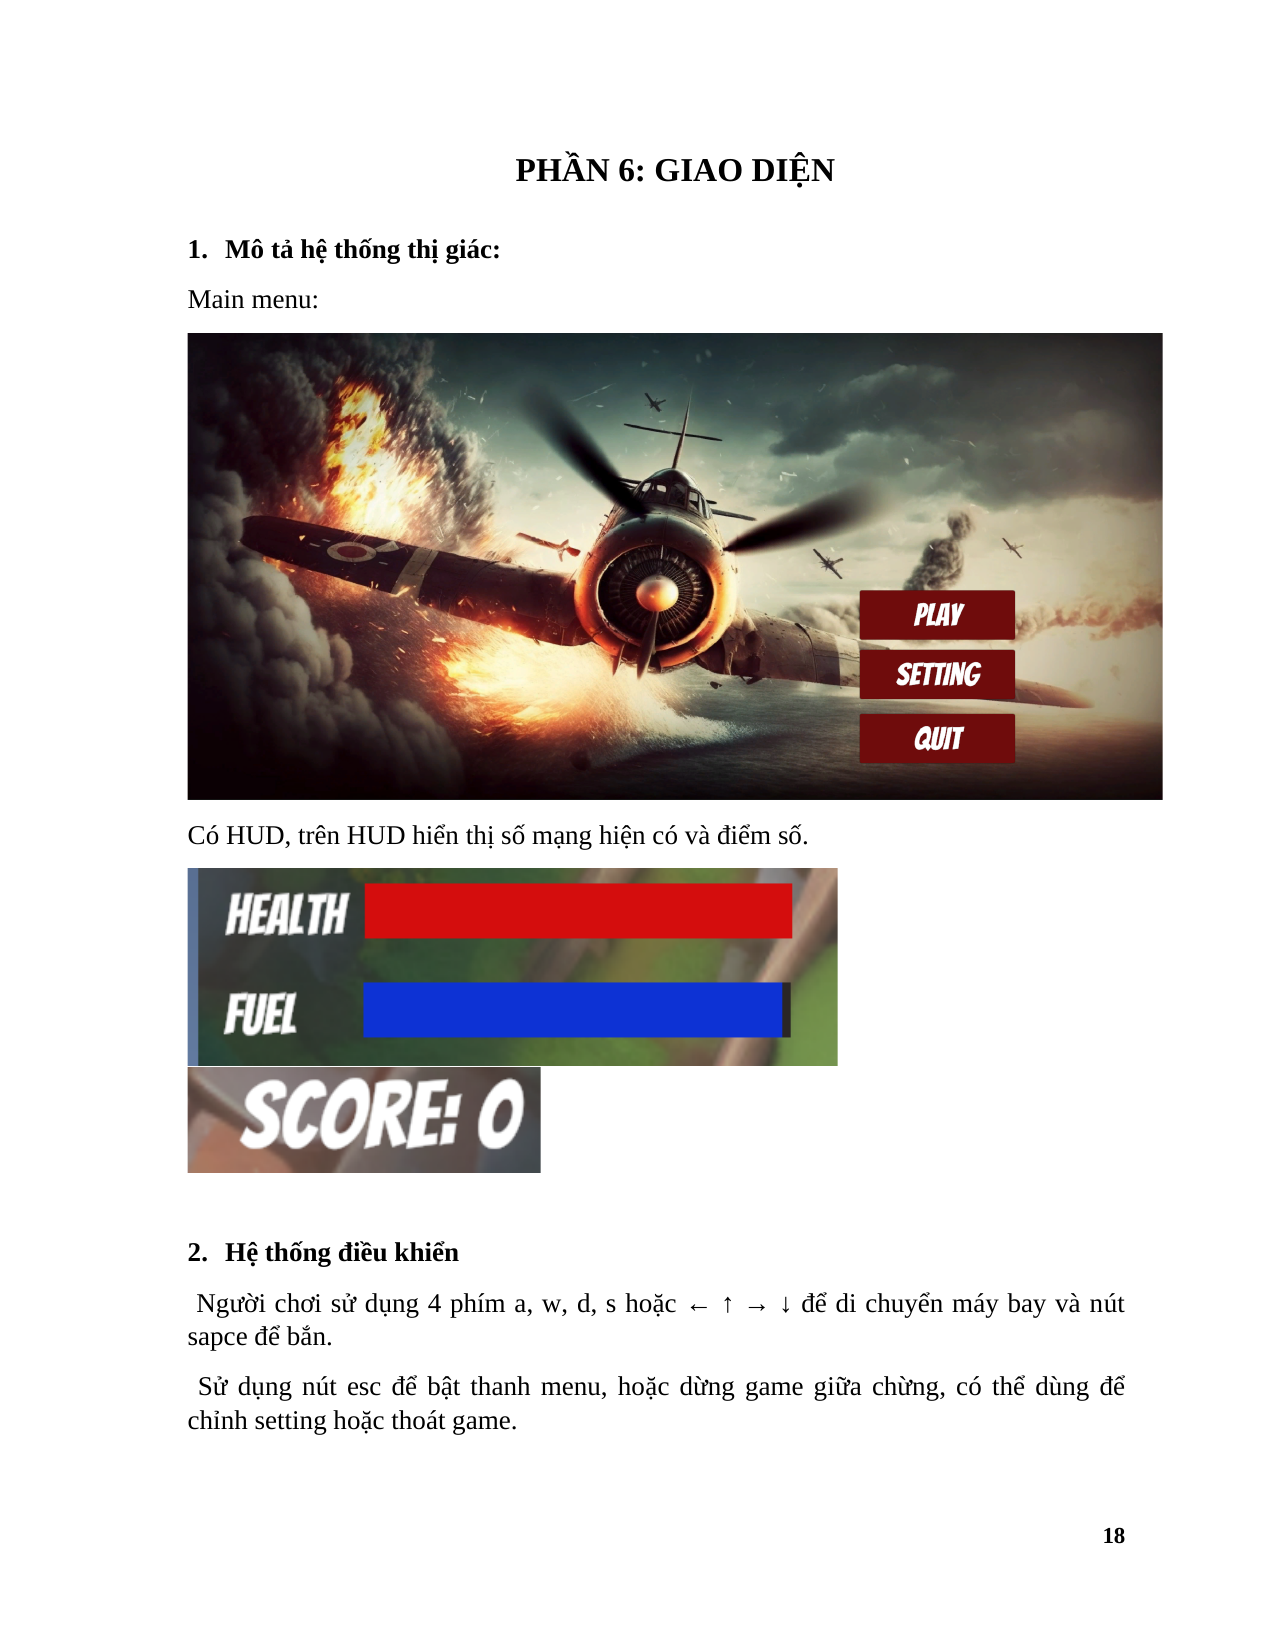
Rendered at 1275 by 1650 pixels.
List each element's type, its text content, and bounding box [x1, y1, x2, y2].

text Main menu: [187, 283, 1125, 314]
text Sử dụng nút esc để bật thanh menu, hoặc dừng game giữa chừng, có thể dùng để chỉnh setting hoặc thoát game. [187, 1370, 1125, 1435]
list Mô tả hệ thống thị giác: [187, 233, 1125, 264]
text Người chơi sử dụng 4 phím a, w, d, s hoặc ← ↑ → ↓ để di chuyển máy bay và nút sapce để bắn. [187, 1287, 1125, 1351]
picture [187, 1067, 541, 1173]
text Có HUD, trên HUD hiển thị số mạng hiện có và điểm số. [187, 819, 1125, 850]
list Hệ thống điều khiển [187, 1236, 1125, 1268]
picture [187, 333, 1163, 800]
picture [187, 868, 838, 1066]
list PHẦN 6: GIAO DIỆN [225, 150, 1125, 188]
